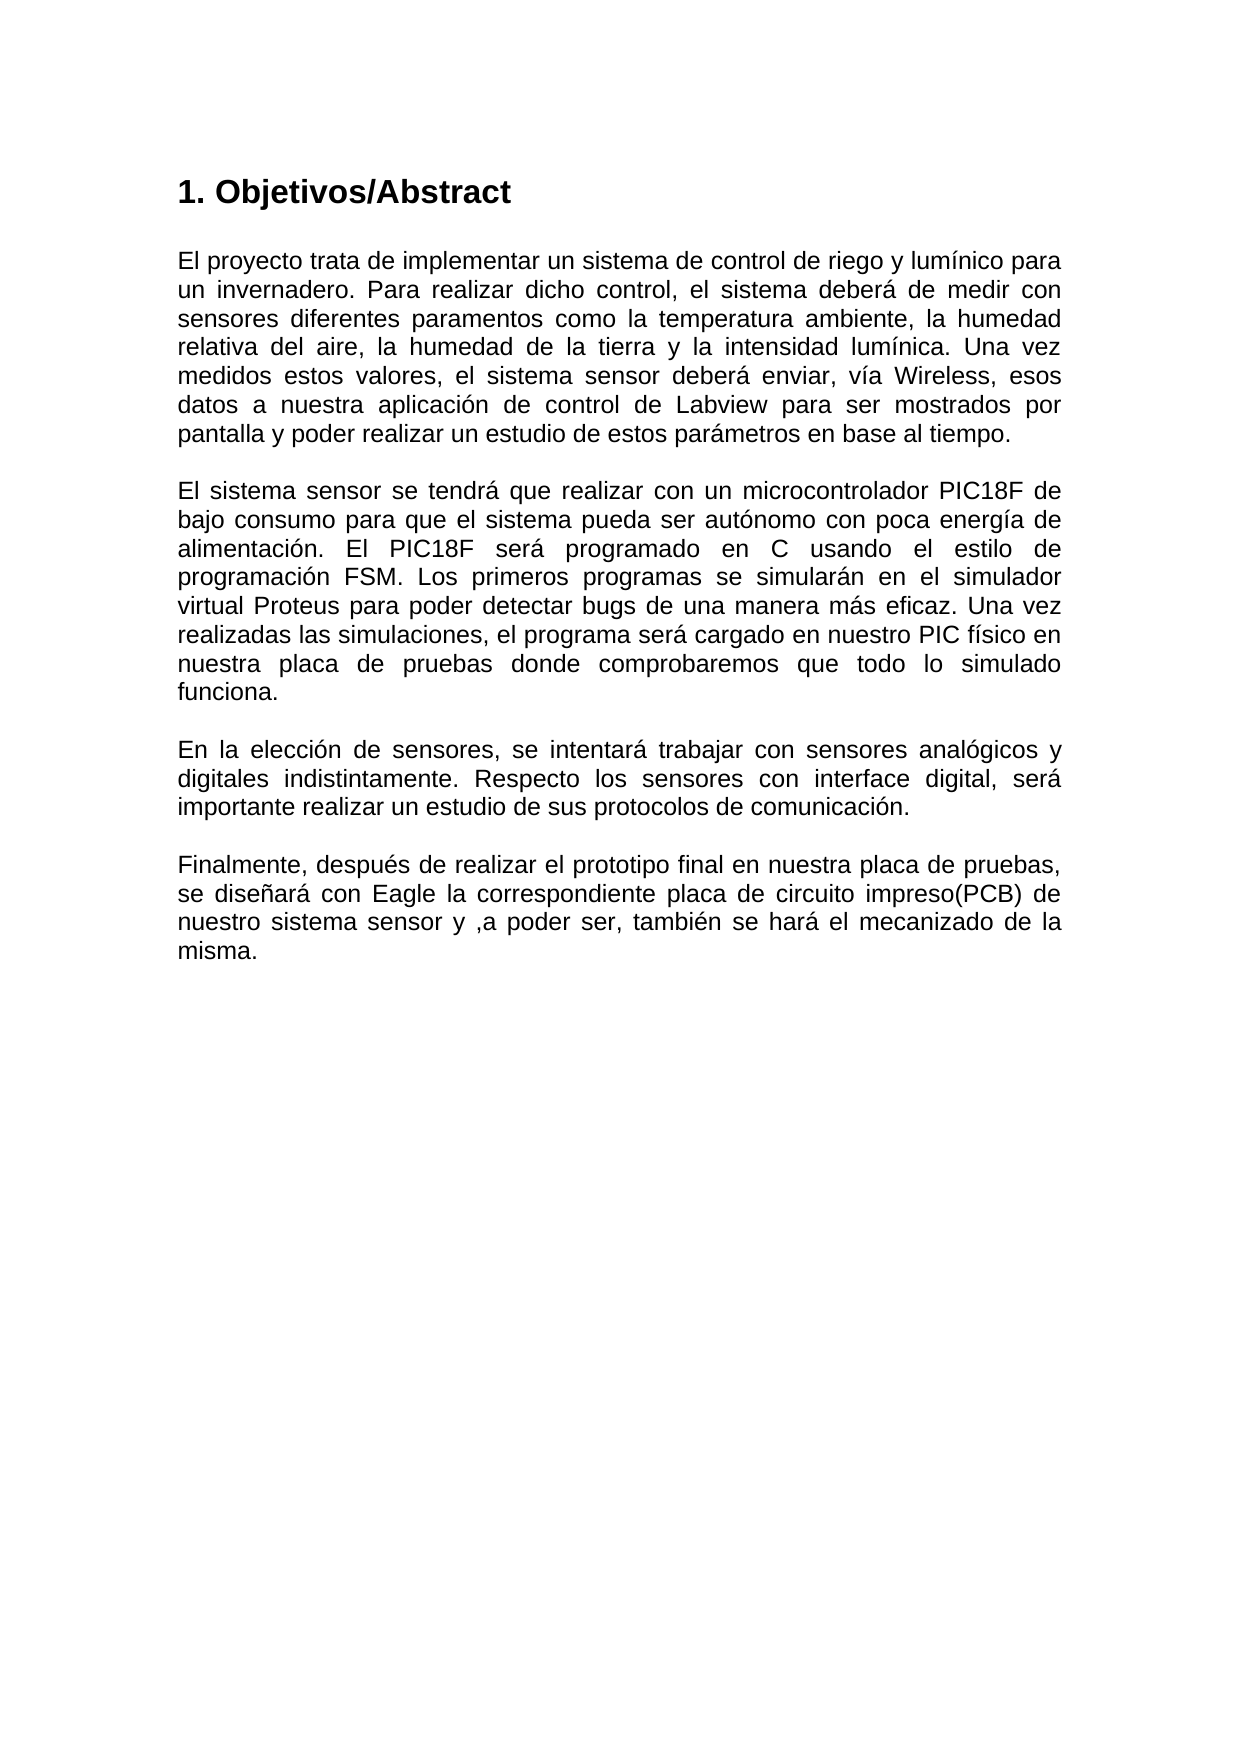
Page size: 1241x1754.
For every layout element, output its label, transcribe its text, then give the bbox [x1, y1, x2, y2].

text En la elección de sensores, se intentará trabajar con sensores analógicos y digitales indistintamente. Respecto los sensores con interface digital, será importante realizar un estudio de sus protocolos de comunicación. [177, 735, 1063, 821]
subtitle Objetivos/Abstract [177, 173, 1063, 211]
text El proyecto trata de implementar un sistema de control de riego y lumínico para un invernadero. Para realizar dicho control, el sistema deberá de medir con sensores diferentes paramentos como la temperatura ambiente, la humedad relativa del aire, la humedad de la tierra y la intensidad lumínica. Una vez medidos estos valores, el sistema sensor deberá enviar, vía Wireless, esos datos a nuestra aplicación de control de Labview para ser mostrados por pantalla y poder realizar un estudio de estos parámetros en base al tiempo. [177, 246, 1063, 447]
text El sistema sensor se tendrá que realizar con un microcontrolador PIC18F de bajo consumo para que el sistema pueda ser autónomo con poca energía de alimentación. El PIC18F será programado en C usando el estilo de programación FSM. Los primeros programas se simularán en el simulador virtual Proteus para poder detectar bugs de una manera más eficaz. Una vez realizadas las simulaciones, el programa será cargado en nuestro PIC físico en nuestra placa de pruebas donde comprobaremos que todo lo simulado funciona. [177, 476, 1063, 706]
text Finalmente, después de realizar el prototipo final en nuestra placa de pruebas, se diseñará con Eagle la correspondiente placa de circuito impreso(PCB) de nuestro sistema sensor y ,a poder ser, también se hará el mecanizado de la misma. [177, 850, 1063, 965]
